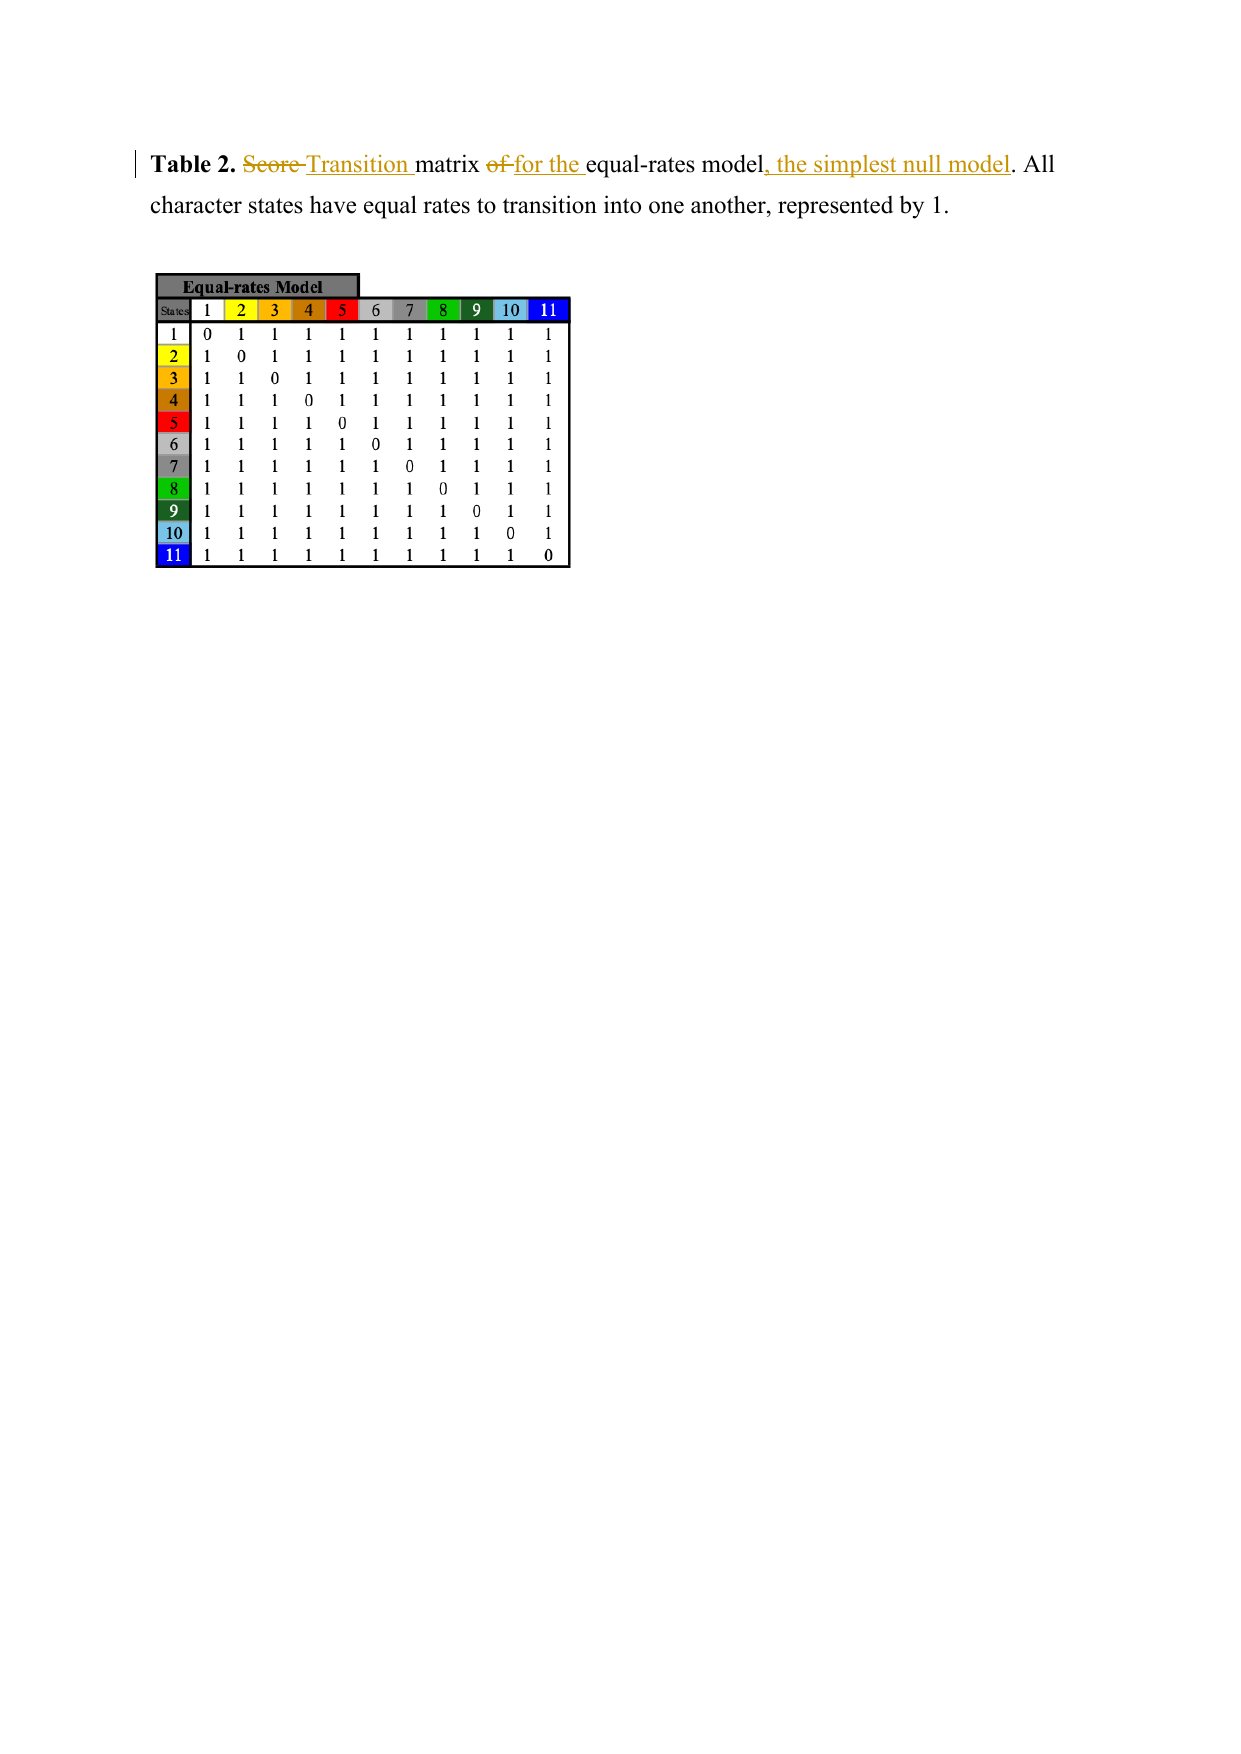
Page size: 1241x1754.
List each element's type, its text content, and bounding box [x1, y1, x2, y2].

picture [150, 270, 575, 571]
text Table 2. matrix equal-rates model. All character states have equal rates to transition into one another, represented by 1. [150, 150, 1090, 219]
